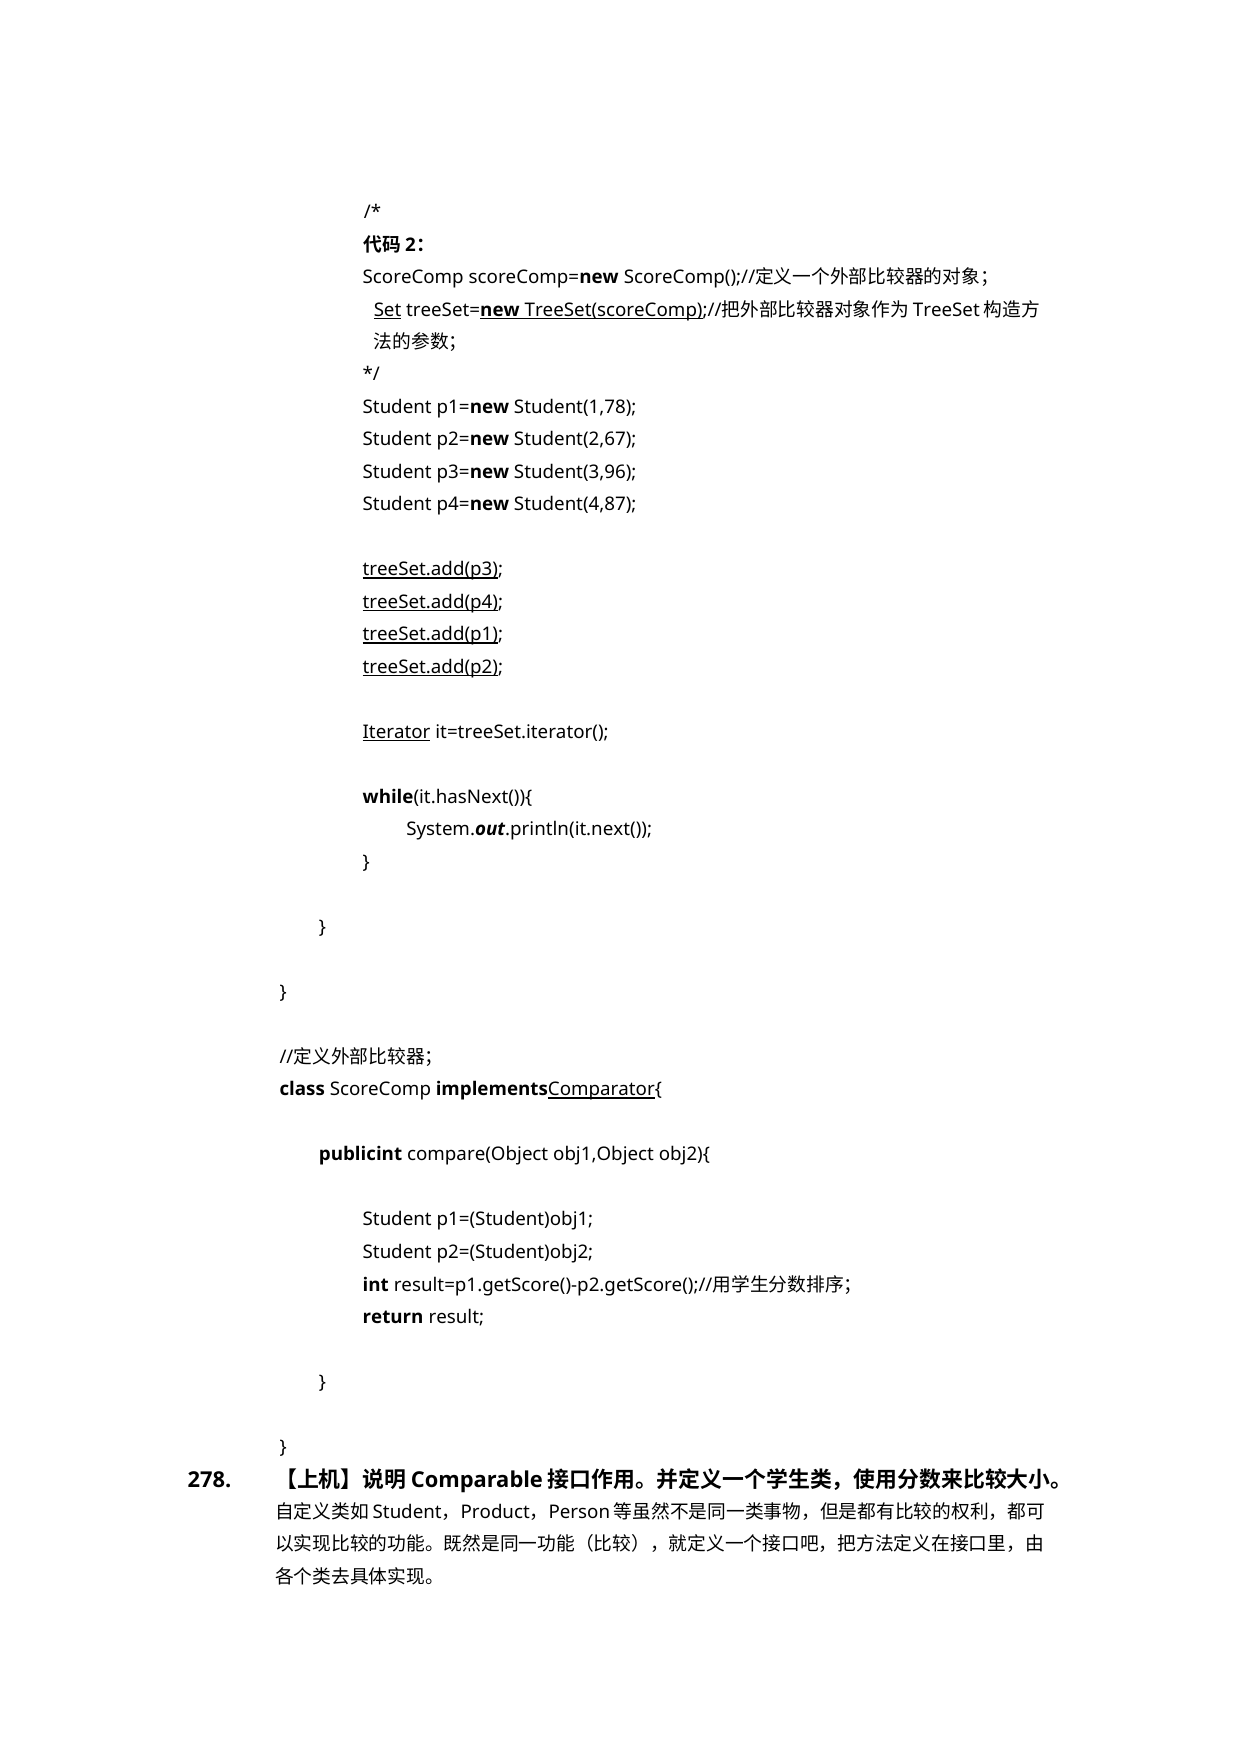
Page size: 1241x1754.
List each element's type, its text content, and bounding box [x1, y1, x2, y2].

text publicint compare(Object obj1,Object obj2){ [279, 1137, 1053, 1169]
text Student p1=(Student)obj1; [279, 1202, 1053, 1234]
text return result; [279, 1299, 1053, 1332]
text class ScoreComp implementsComparator{ [279, 1072, 1053, 1104]
text treeSet.add(p2); [279, 649, 1053, 682]
text Set treeSet=new TreeSet(scoreComp);//把外部比较器对象作为TreeSet构造方法的参数； [373, 292, 1053, 357]
text treeSet.add(p1); [279, 617, 1053, 649]
text Student p2=new Student(2,67); [279, 422, 1053, 454]
text Student p2=(Student)obj2; [279, 1234, 1053, 1267]
text } [279, 909, 1053, 942]
text */ [279, 357, 1053, 389]
text Student p4=new Student(4,87); [279, 487, 1053, 519]
text //定义外部比较器； [279, 1039, 1053, 1072]
text int result=p1.getScore()-p2.getScore();//用学生分数排序； [279, 1267, 1053, 1299]
text System.out.println(it.next()); [279, 812, 1053, 844]
text 代码2： [279, 227, 1053, 259]
text /* [279, 194, 1053, 227]
list 【上机】说明Comparable接口作用。并定义一个学生类，使用分数来比较大小。 [187, 1462, 1053, 1494]
text ScoreComp scoreComp=new ScoreComp();//定义一个外部比较器的对象； [279, 259, 1053, 292]
text } [279, 1364, 1053, 1397]
text } [279, 1429, 1053, 1462]
text 自定义类如Student，Product，Person等虽然不是同一类事物，但是都有比较的权利，都可以实现比较的功能。既然是同一功能（比较），就定义一个接口吧，把方法定义在接口里，由各个类去具体实现。 [275, 1494, 1053, 1591]
text Iterator it=treeSet.iterator(); [279, 714, 1053, 747]
text treeSet.add(p4); [279, 584, 1053, 617]
text Student p1=new Student(1,78); [279, 389, 1053, 422]
text treeSet.add(p3); [279, 552, 1053, 584]
text while(it.hasNext()){ [279, 779, 1053, 812]
text } [279, 844, 1053, 877]
text } [279, 974, 1053, 1007]
text Student p3=new Student(3,96); [279, 454, 1053, 487]
